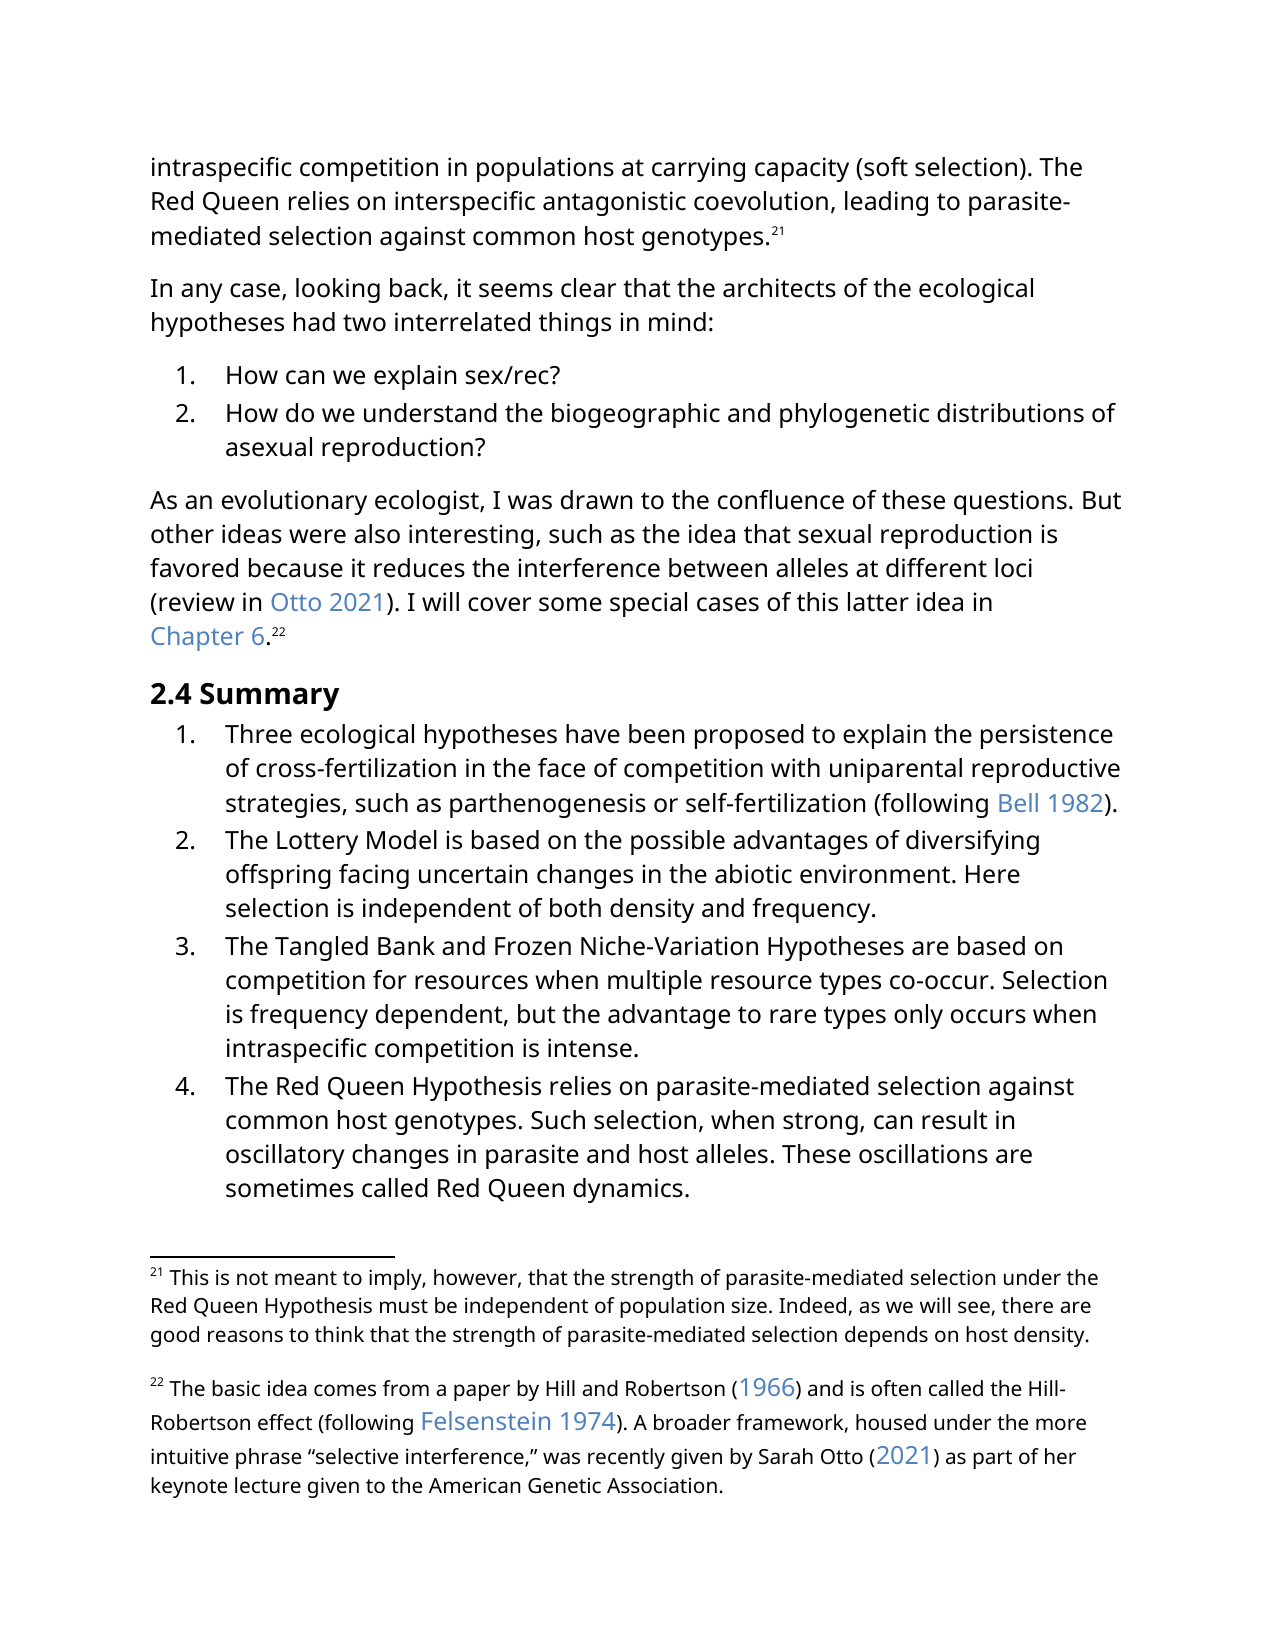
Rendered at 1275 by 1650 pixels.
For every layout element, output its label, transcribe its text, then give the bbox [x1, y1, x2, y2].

list The Tangled Bank and Frozen Niche-Variation Hypotheses are based on competition for resources when multiple resource types co-occur. Selection is frequency dependent, but the advantage to rare types only occurs when intraspecific competition is intense. [175, 929, 1125, 1065]
list How do we understand the biogeographic and phylogenetic distributions of asexual reproduction? [175, 396, 1125, 464]
list The Lottery Model is based on the possible advantages of diversifying offspring facing uncertain changes in the abiotic environment. Here selection is independent of both density and frequency. [175, 823, 1125, 925]
list Three ecological hypotheses have been proposed to explain the persistence of cross-fertilization in the face of competition with uniparental reproductive strategies, such as parthenogenesis or self-fertilization (following Bell 1982). [175, 717, 1125, 819]
list The Red Queen Hypothesis relies on parasite-mediated selection against common host genotypes. Such selection, when strong, can result in oscillatory changes in parasite and host alleles. These oscillations are sometimes called Red Queen dynamics. [175, 1069, 1125, 1205]
text As an evolutionary ecologist, I was drawn to the confluence of these questions. But other ideas were also interesting, such as the idea that sexual reproduction is favored because it reduces the interference between alleles at different loci (review in Otto 2021). I will cover some special cases of this latter idea in Chapter 6. [150, 482, 1125, 653]
text In any case, looking back, it seems clear that the architects of the ecological hypotheses had two interrelated things in mind: [150, 271, 1125, 339]
list How can we explain sex/rec? [175, 358, 1125, 392]
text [150, 150, 1125, 252]
subtitle 2.4 Summary [150, 674, 1125, 713]
